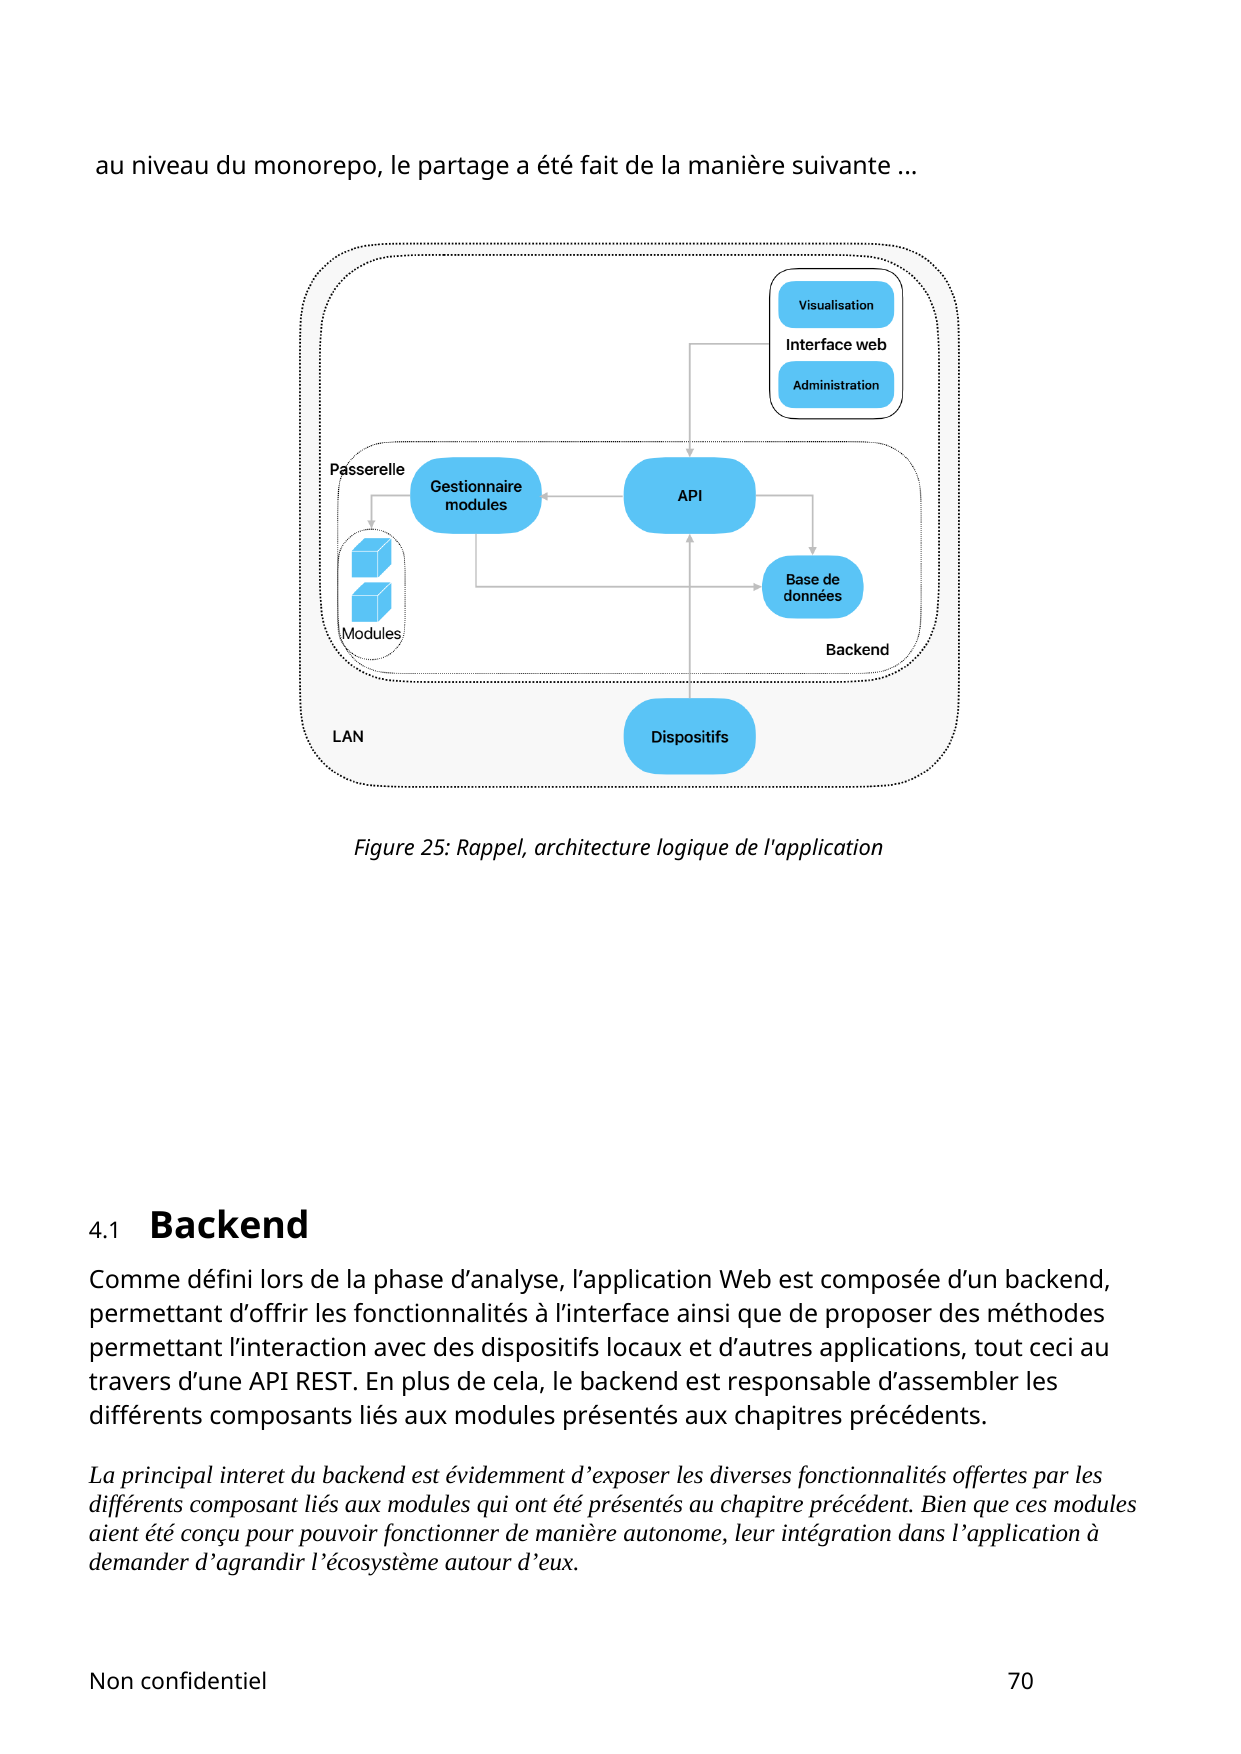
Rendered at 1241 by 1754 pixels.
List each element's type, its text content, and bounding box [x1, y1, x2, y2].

text La principal interet du backend est évidemment d’exposer les diverses fonctionnalités offertes par les différents composant liés aux modules qui ont été présentés au chapitre précédent. Bien que ces modules aient été conçu pour pouvoir fonctionner de manière autonome, leur intégration dans l’application à demander d’agrandir l’écosystème autour d’eux. [89, 1461, 1152, 1576]
subtitle Backend [89, 1198, 1152, 1249]
text au niveau du monorepo, le partage a été fait de la manière suivante ... [89, 148, 1152, 182]
text Figure 25: Rappel, architecture logique de l'application [89, 832, 1152, 862]
text Comme défini lors de la phase d’analyse, l’application Web est composée d’un backend, permettant d’offrir les fonctionnalités à l’interface ainsi que de proposer des méthodes permettant l’interaction avec des dispositifs locaux et d’autres applications, tout ceci au travers d’une API REST. En plus de cela, le backend est responsable d’assembler les différents composants liés aux modules présentés aux chapitres précédents. [89, 1261, 1152, 1432]
